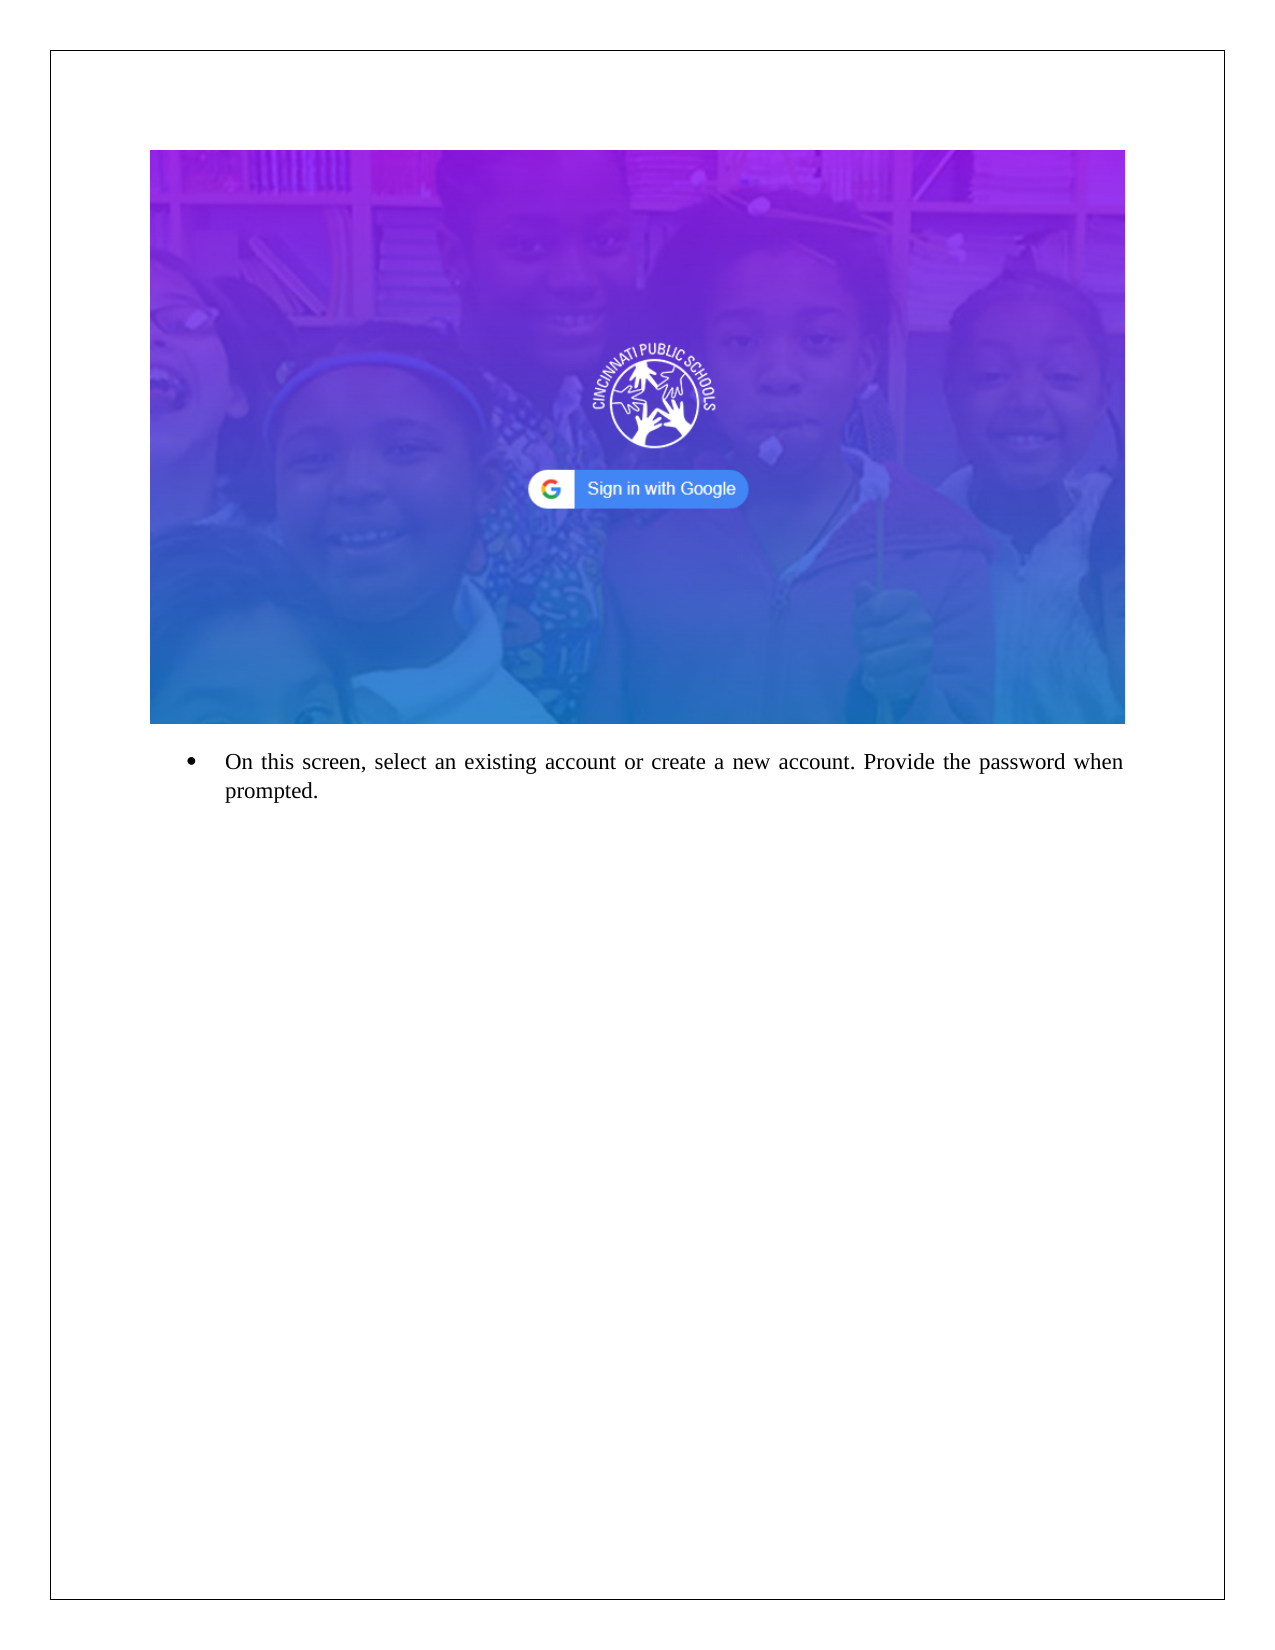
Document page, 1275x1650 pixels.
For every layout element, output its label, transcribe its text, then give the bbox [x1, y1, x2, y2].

list On this screen, select an existing account or create a new account. Provide the password when prompted. [187, 748, 1125, 803]
picture [150, 150, 1125, 724]
